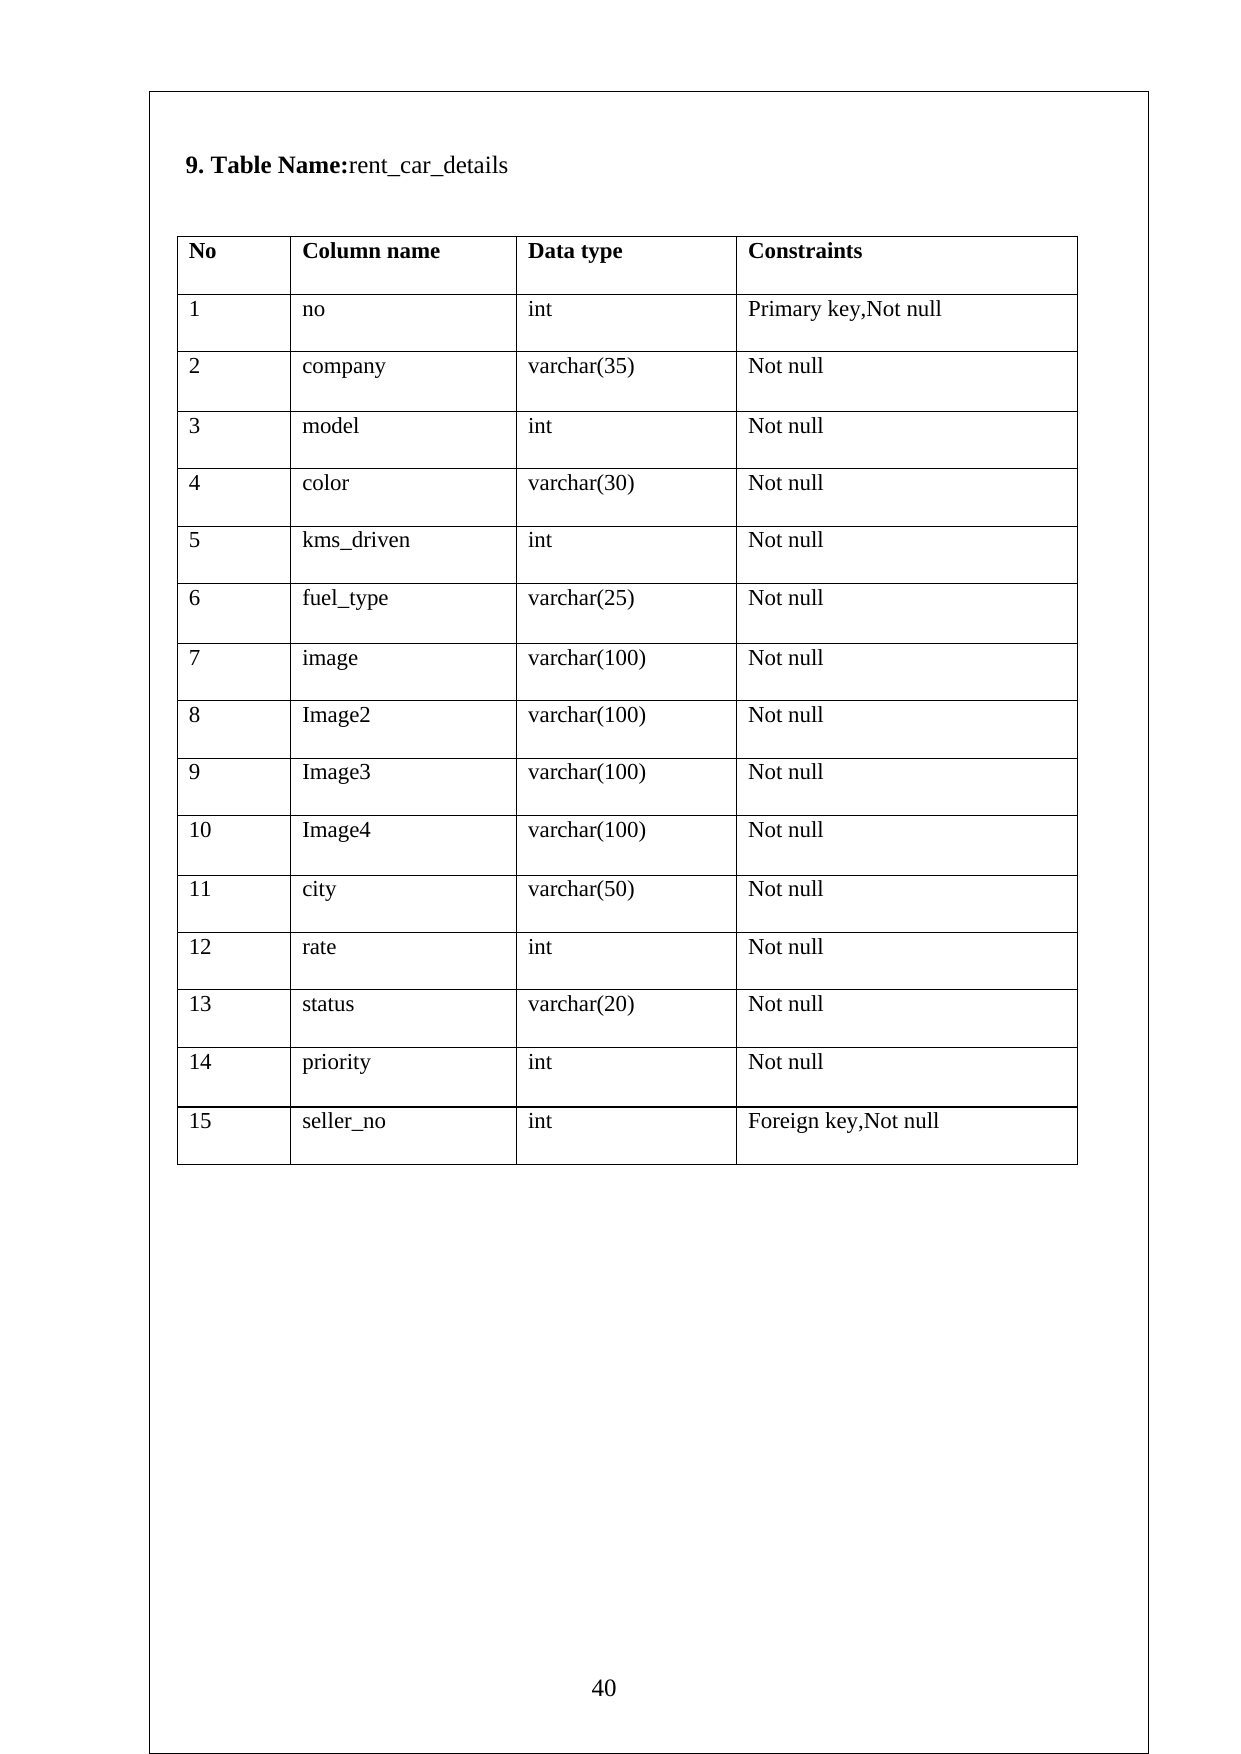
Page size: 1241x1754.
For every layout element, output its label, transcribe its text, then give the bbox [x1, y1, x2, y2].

table_cell Not null [737, 990, 1077, 1047]
table_cell varchar(30) [517, 469, 736, 526]
table_header Constraints [737, 237, 1077, 294]
table_cell 12 [178, 933, 290, 989]
table_cell fuel_type [291, 584, 516, 643]
table_cell Not null [737, 527, 1077, 583]
table_cell int [517, 527, 736, 583]
table_cell 1 [178, 295, 290, 351]
table_cell no [291, 295, 516, 351]
table_cell color [291, 469, 516, 526]
table_cell Not null [737, 816, 1077, 874]
table_cell seller_no [291, 1108, 516, 1164]
table_cell varchar(35) [517, 352, 736, 411]
table_cell 13 [178, 990, 290, 1047]
table_cell varchar(20) [517, 990, 736, 1047]
table_cell rate [291, 933, 516, 989]
table_header Data type [517, 237, 736, 294]
table_cell Not null [737, 933, 1077, 989]
table_cell varchar(100) [517, 701, 736, 757]
table_cell 8 [178, 701, 290, 757]
table_cell Not null [737, 644, 1077, 700]
table_cell Not null [737, 584, 1077, 643]
table_cell Not null [737, 469, 1077, 526]
table_cell Image2 [291, 701, 516, 757]
table_cell Primary key,Not null [737, 295, 1077, 351]
table_cell Image3 [291, 759, 516, 815]
table_cell 14 [178, 1048, 290, 1106]
table_cell 7 [178, 644, 290, 700]
table_cell varchar(100) [517, 759, 736, 815]
table_cell Image4 [291, 816, 516, 874]
table_cell 4 [178, 469, 290, 526]
table_cell Not null [737, 412, 1077, 468]
table_cell Not null [737, 1048, 1077, 1106]
table_cell int [517, 412, 736, 468]
table_cell varchar(100) [517, 816, 736, 874]
table_cell 9 [178, 759, 290, 815]
table_cell kms_driven [291, 527, 516, 583]
table_cell int [517, 295, 736, 351]
table_cell varchar(100) [517, 644, 736, 700]
subtitle 9. Table Name:rent_car_details [185, 150, 1102, 179]
table_cell 15 [178, 1108, 290, 1164]
table_header No [178, 237, 290, 294]
table_cell varchar(50) [517, 876, 736, 932]
table_cell int [517, 1108, 736, 1164]
table_cell 3 [178, 412, 290, 468]
table_cell priority [291, 1048, 516, 1106]
table_cell Not null [737, 759, 1077, 815]
table_cell 6 [178, 584, 290, 643]
table_cell company [291, 352, 516, 411]
table_cell int [517, 933, 736, 989]
table_cell 11 [178, 876, 290, 932]
table_cell city [291, 876, 516, 932]
table_cell 2 [178, 352, 290, 411]
table_header Column name [291, 237, 516, 294]
table_cell int [517, 1048, 736, 1106]
table_cell Not null [737, 701, 1077, 757]
table_cell 10 [178, 816, 290, 874]
table_cell model [291, 412, 516, 468]
table_cell 5 [178, 527, 290, 583]
table_cell image [291, 644, 516, 700]
table_cell status [291, 990, 516, 1047]
table_cell varchar(25) [517, 584, 736, 643]
table_cell Foreign key,Not null [737, 1108, 1077, 1164]
table_cell Not null [737, 352, 1077, 411]
table_cell Not null [737, 876, 1077, 932]
